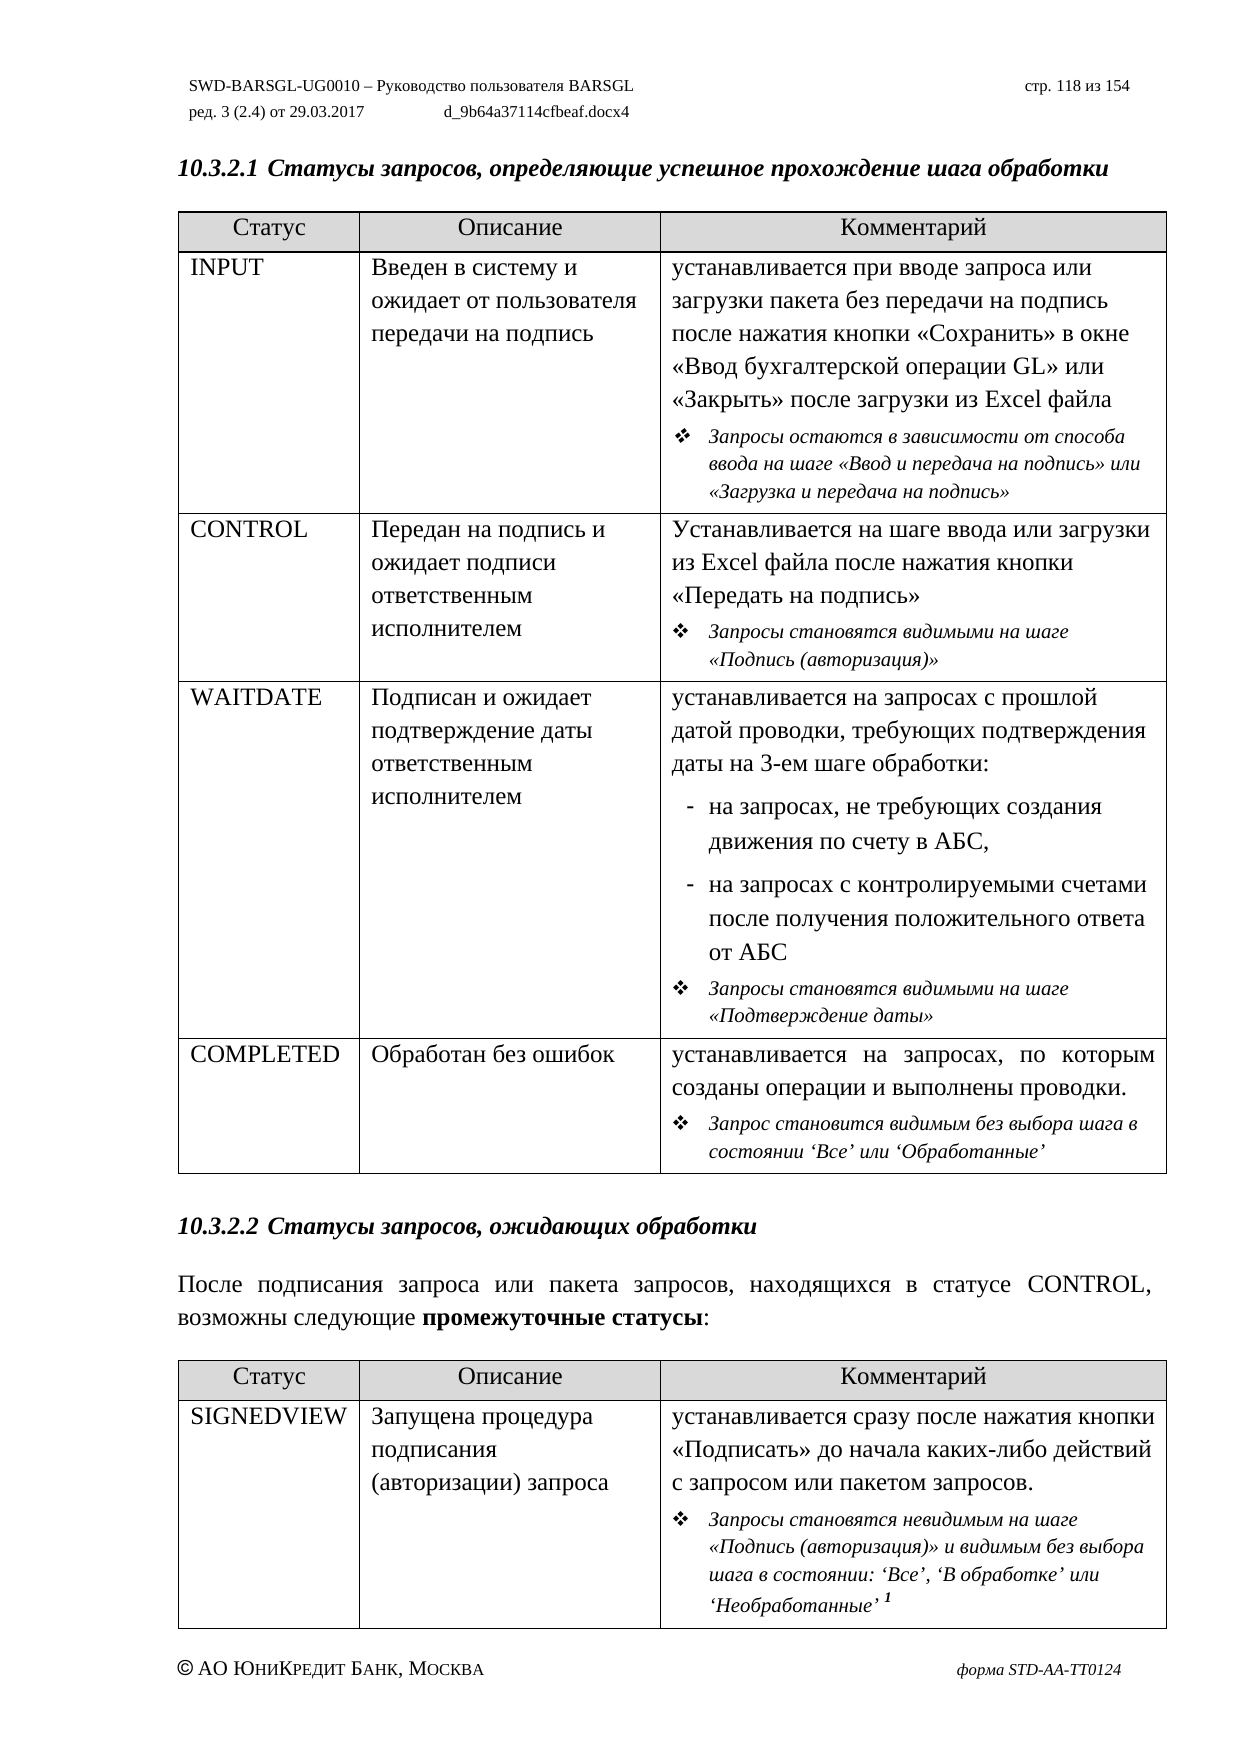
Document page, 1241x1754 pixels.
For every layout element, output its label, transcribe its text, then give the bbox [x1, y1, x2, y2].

table_header Комментарий [661, 1361, 1166, 1400]
table_cell устанавливается на запросах с прошлой датой проводки, требующих подтверждения даты на 3-ем шаге обработки: на запросах, не требующих создания движения по счету в АБС, на запросах с контролируемыми счетами после получения положительного ответа от АБС Запросы становятся видимыми на шаге «Подтверждение даты» [661, 682, 1166, 1038]
table_header Описание [360, 1361, 660, 1400]
table_cell WAITDATE [179, 682, 359, 1038]
table_cell Подписан и ожидает подтверждение даты ответственным исполнителем [360, 682, 660, 1038]
table_header Статус [179, 1361, 359, 1400]
table_cell CONTROL [179, 514, 359, 681]
table_cell устанавливается на запросах, по которым созданы операции и выполнены проводки. Запрос становится видимым без выбора шага в состоянии ‘Все’ или ‘Обработанные’ [661, 1039, 1166, 1173]
table_cell COMPLETED [179, 1039, 359, 1173]
table_cell Передан на подпись и ожидает подписи ответственным исполнителем [360, 514, 660, 681]
text После подписания запроса или пакета запросов, находящихся в статусе CONTROL, возможны следующие промежуточные статусы: [177, 1269, 1152, 1331]
table_cell Устанавливается на шаге ввода или загрузки из Excel файла после нажатия кнопки «Передать на подпись» Запросы становятся видимыми на шаге «Подпись (авторизация)» [661, 514, 1166, 681]
table_cell INPUT [179, 253, 359, 513]
table_cell Обработан без ошибок [360, 1039, 660, 1173]
table_header Описание [360, 213, 660, 251]
table_cell Запущена процедура подписания (авторизации) запроса [360, 1401, 660, 1628]
table_cell SIGNEDVIEW [179, 1401, 359, 1628]
subtitle Статусы запросов, определяющие успешное прохождение шага обработки [177, 153, 1152, 182]
table_header Комментарий [661, 213, 1166, 251]
table_cell Введен в систему и ожидает от пользователя передачи на подпись [360, 253, 660, 513]
table_header Статус [179, 213, 359, 251]
table_cell устанавливается сразу после нажатия кнопки «Подписать» до начала каких-либо действий с запросом или пакетом запросов. Запросы становятся невидимым на шаге «Подпись (авторизация)» и видимым без выбора шага в состоянии: ‘Все’, ‘В обработке’ или ‘Необработанные’ [661, 1401, 1166, 1628]
subtitle Статусы запросов, ожидающих обработки [177, 1211, 1152, 1240]
table_cell устанавливается при вводе запроса или загрузки пакета без передачи на подпись после нажатия кнопки «Сохранить» в окне «Ввод бухгалтерской операции GL» или «Закрыть» после загрузки из Excel файла Запросы остаются в зависимости от способа ввода на шаге «Ввод и передача на подпись» или «Загрузка и передача на подпись» [661, 253, 1166, 513]
